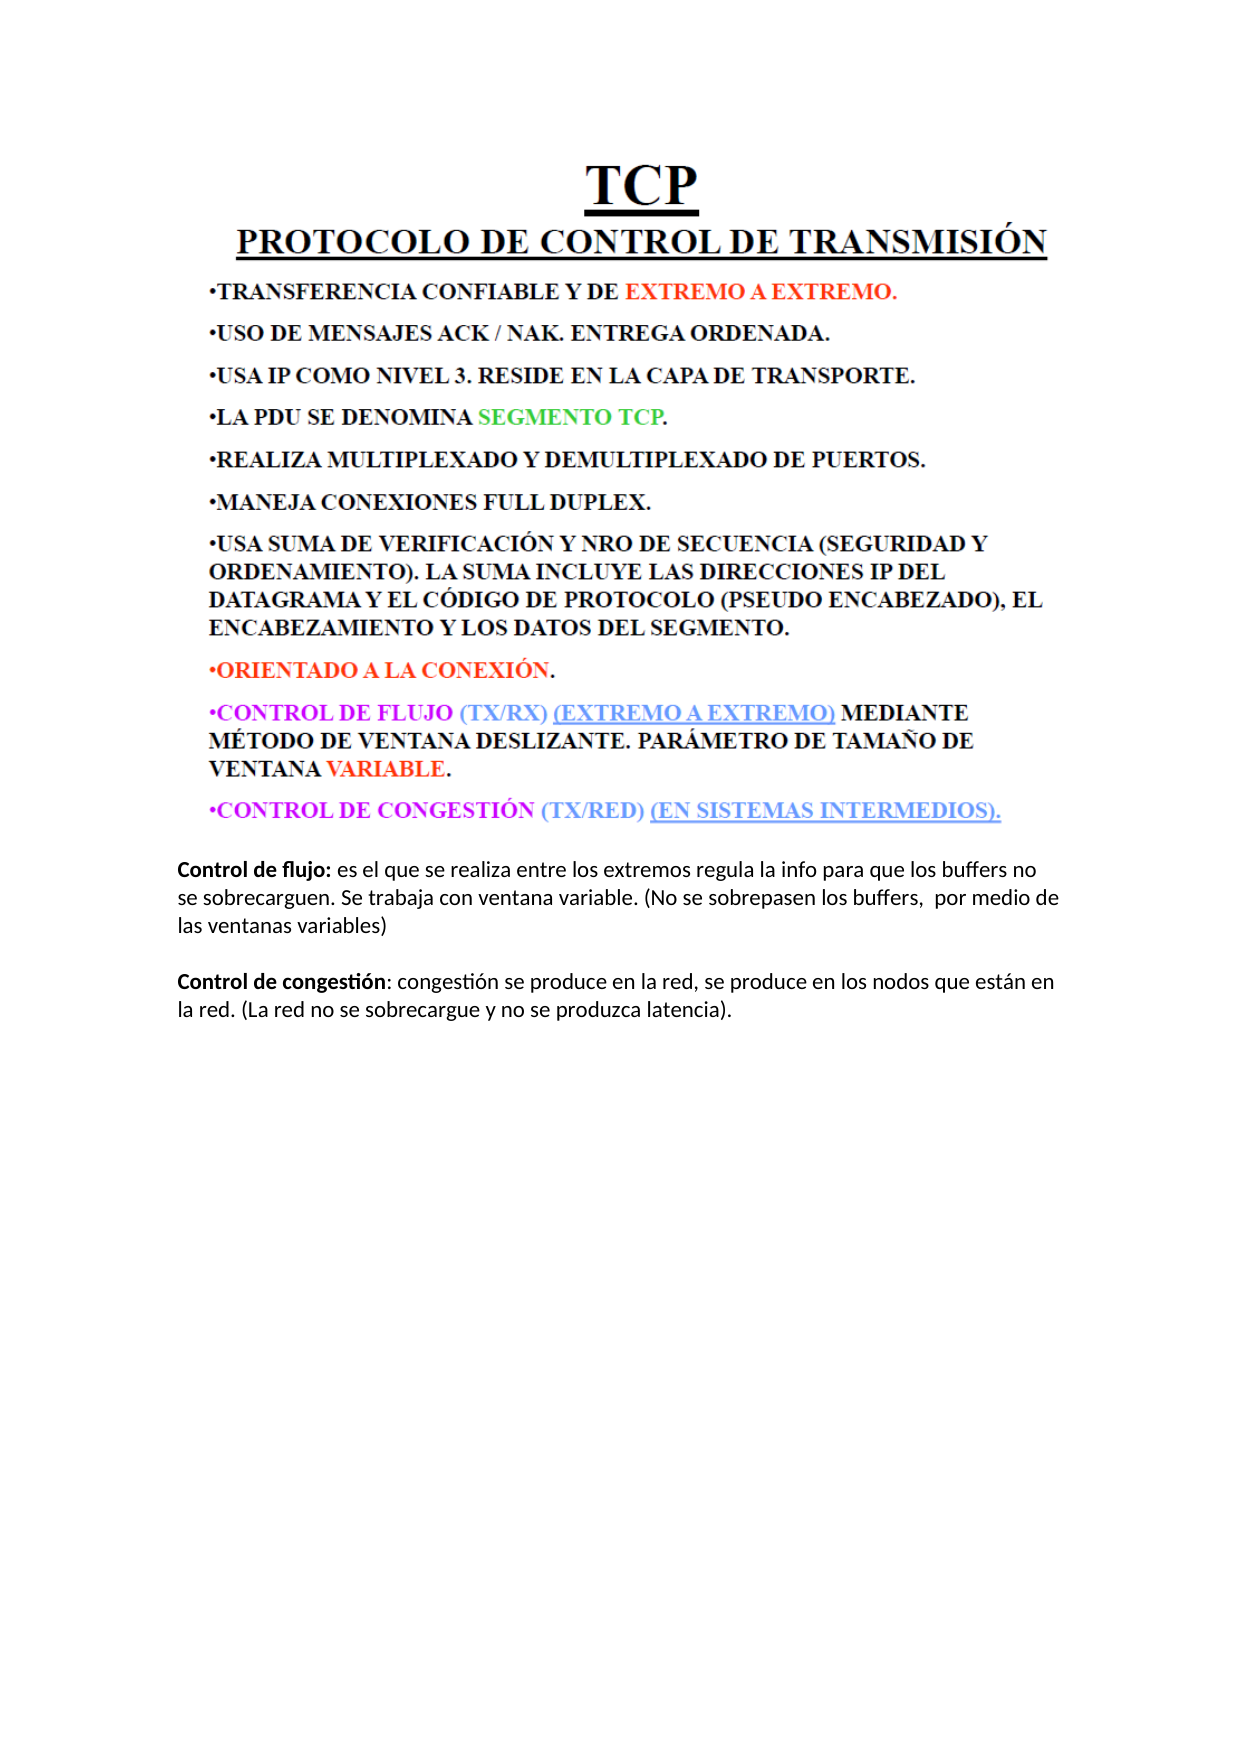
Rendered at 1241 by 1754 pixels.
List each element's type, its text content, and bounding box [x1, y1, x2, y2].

picture [177, 147, 1063, 827]
text Control de congestión: congestión se produce en la red, se produce en los nodos que están en la red. (La red no se sobrecargue y no se produzca latencia). [177, 967, 1063, 1023]
text Control de flujo: es el que se realiza entre los extremos regula la info para que los buffers no se sobrecarguen. Se trabaja con ventana variable. (No se sobrepasen los buffers, por medio de las ventanas variables) [177, 855, 1063, 939]
